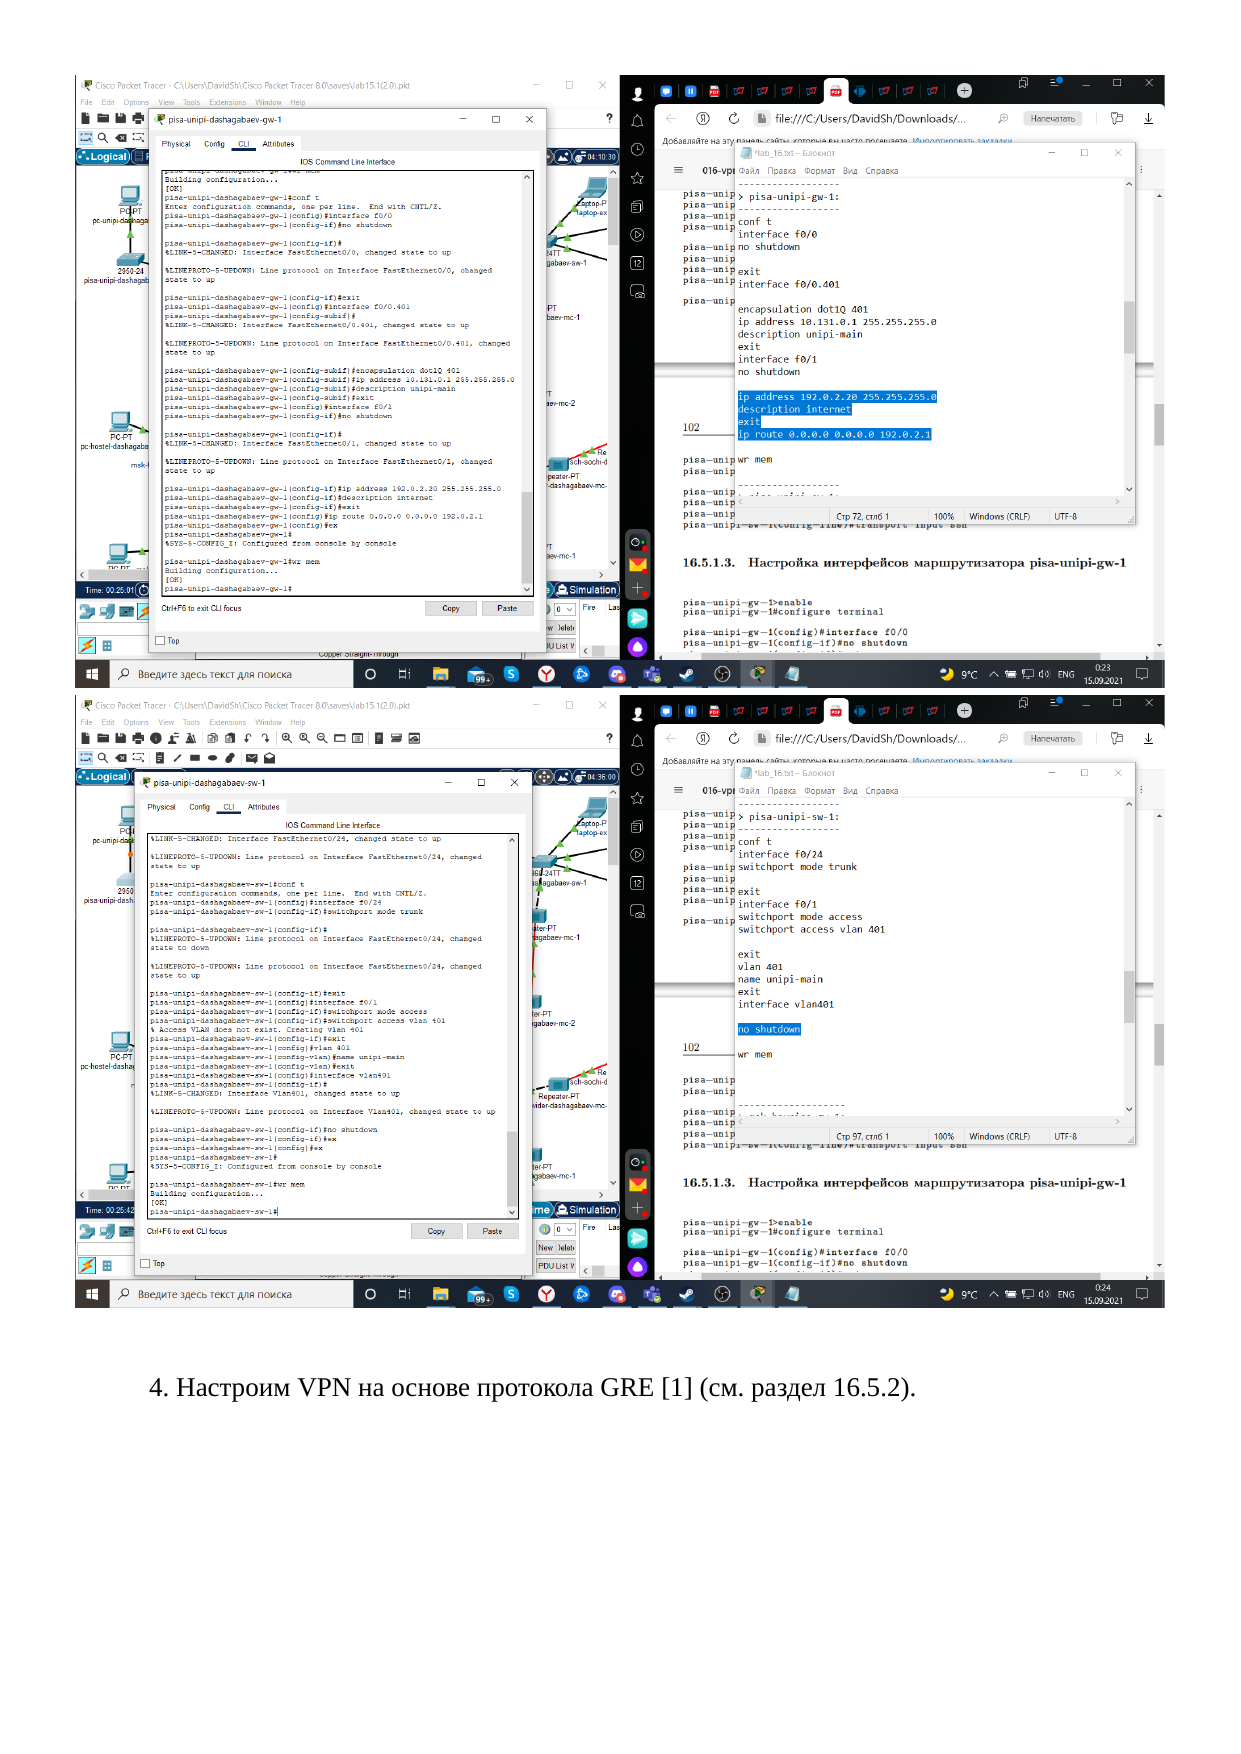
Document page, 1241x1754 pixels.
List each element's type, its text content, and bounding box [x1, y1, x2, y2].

picture [75, 695, 1165, 1308]
picture [75, 75, 1165, 688]
text 4. Настроим VPN на основе протокола GRE [1] (см. раздел 16.5.2). [149, 1372, 1165, 1403]
